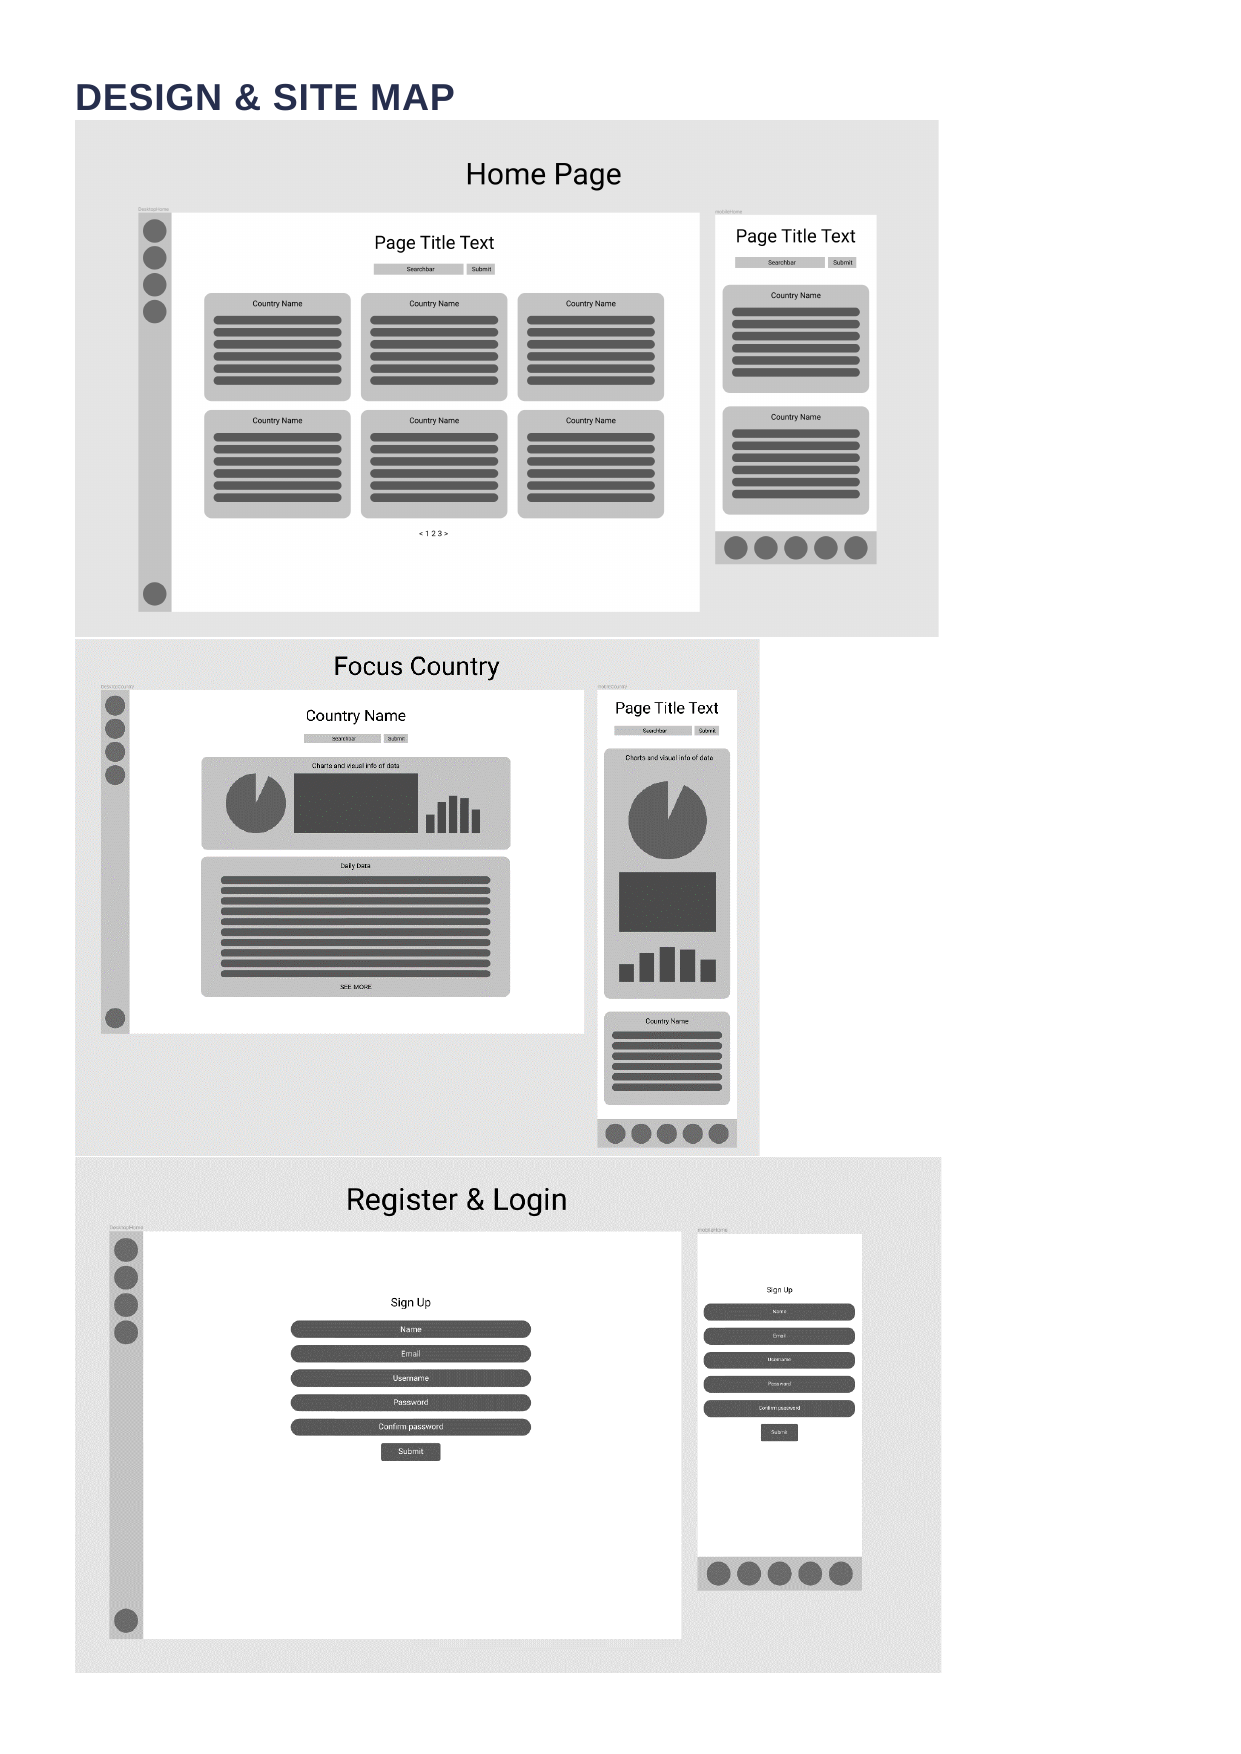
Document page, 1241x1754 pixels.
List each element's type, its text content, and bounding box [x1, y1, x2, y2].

picture [75, 120, 939, 637]
picture [75, 639, 760, 1156]
picture [75, 1157, 942, 1673]
